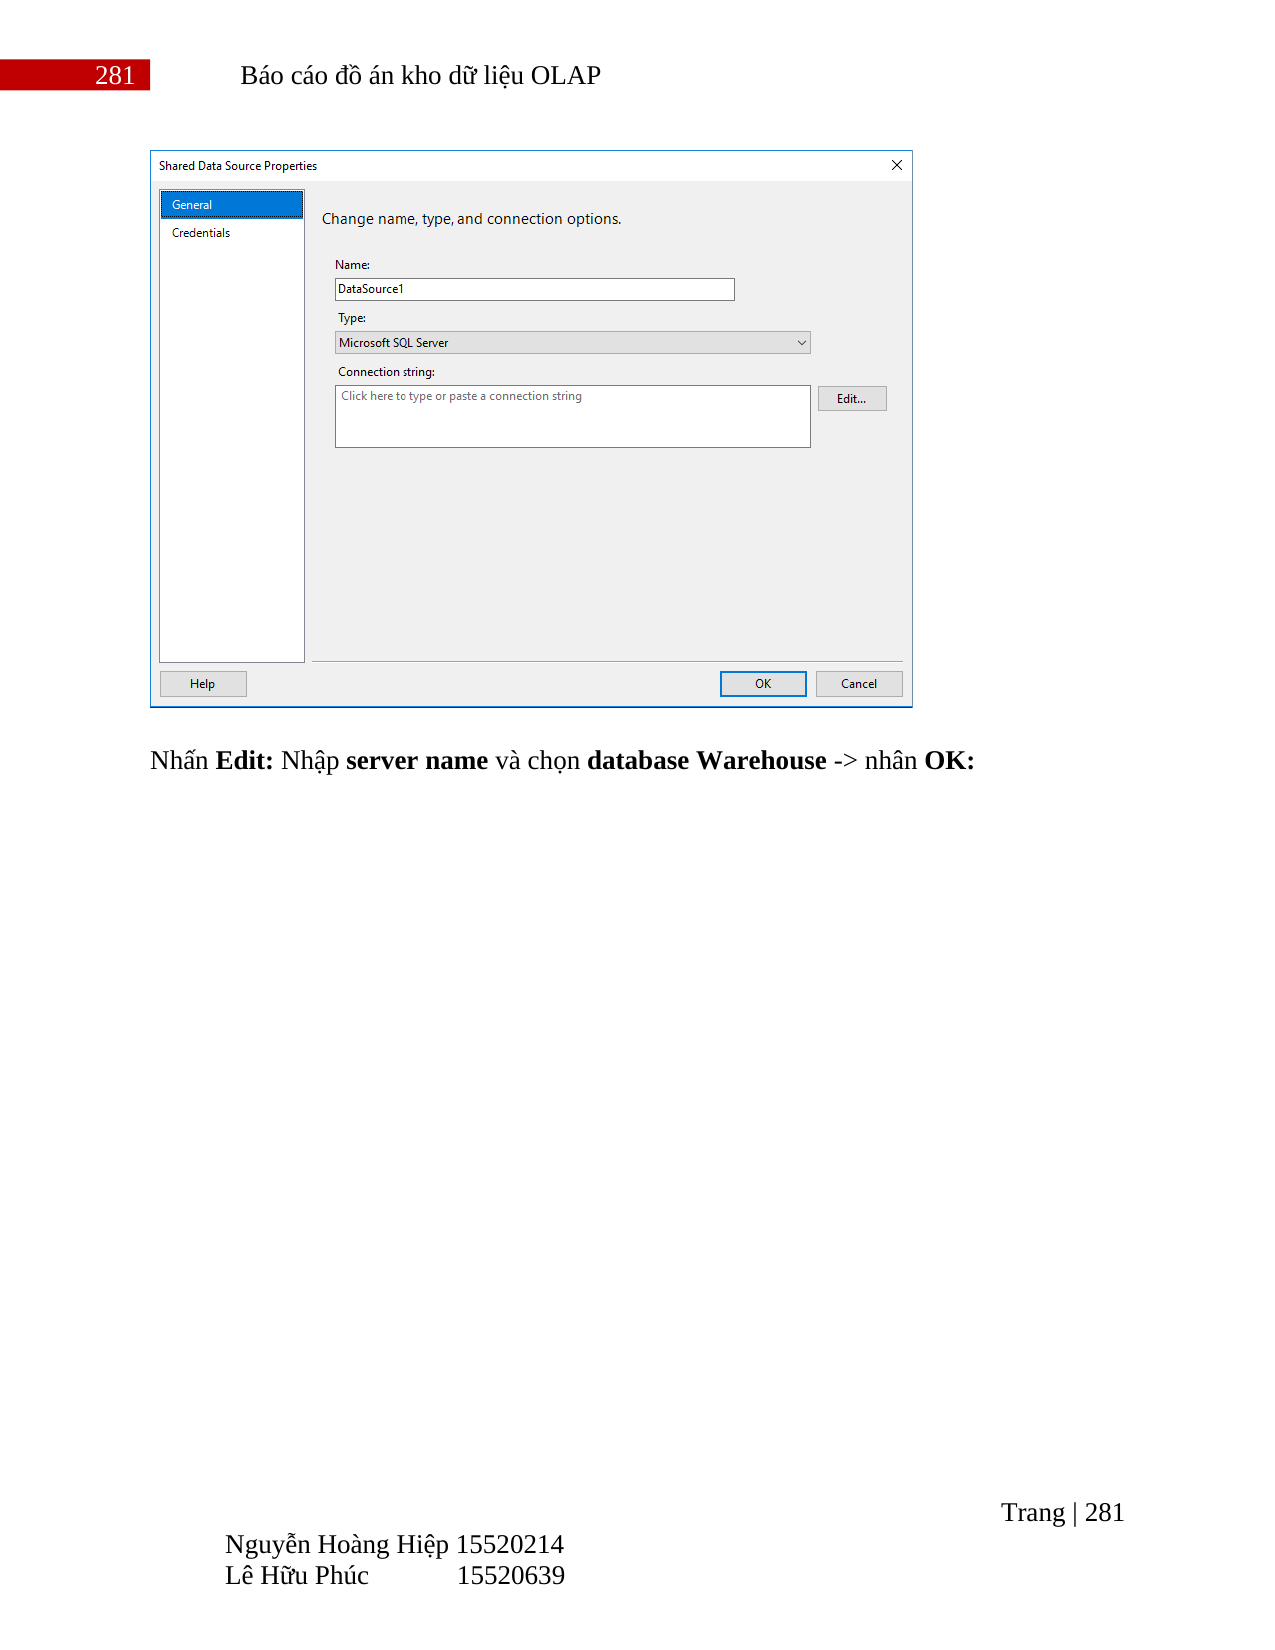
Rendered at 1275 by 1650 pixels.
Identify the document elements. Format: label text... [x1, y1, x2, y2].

text Nhấn Edit: Nhập server name và chọn database Warehouse -> nhân OK: [150, 744, 1125, 775]
picture [150, 150, 913, 708]
